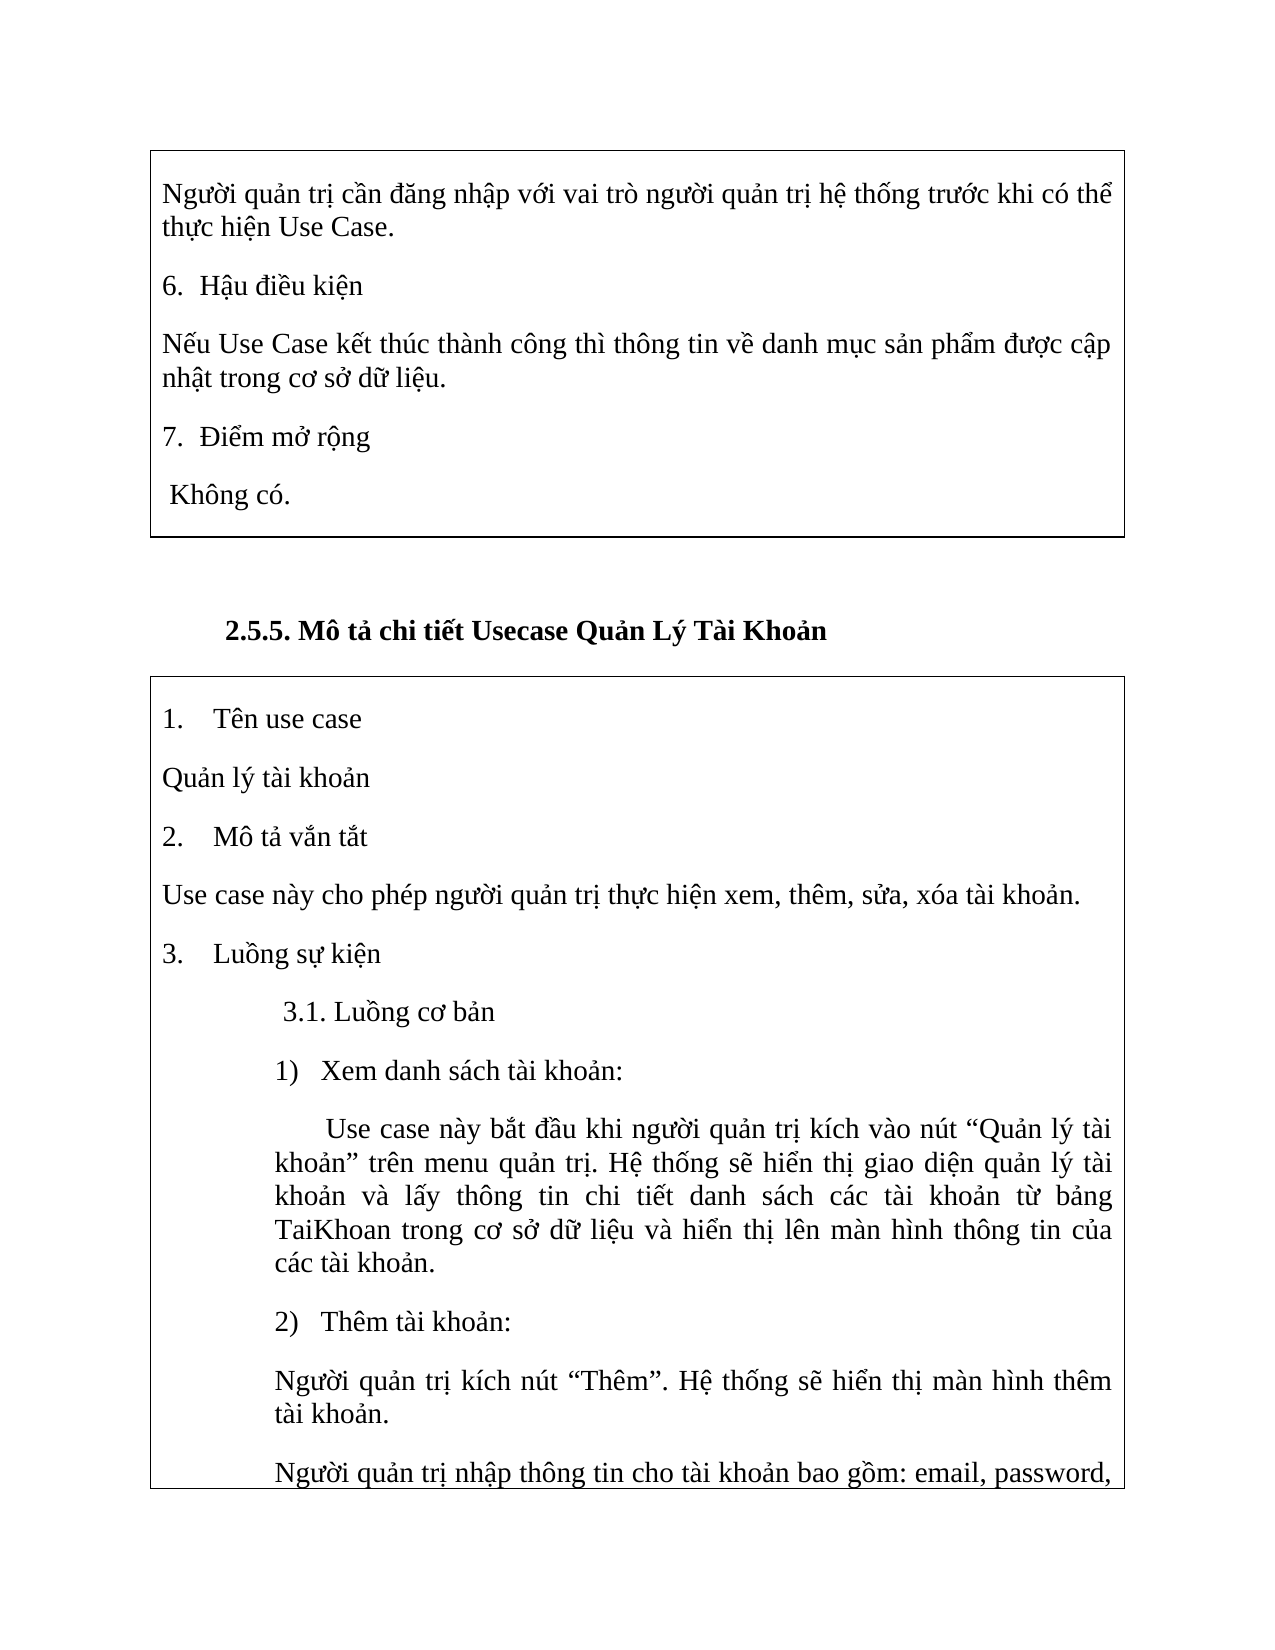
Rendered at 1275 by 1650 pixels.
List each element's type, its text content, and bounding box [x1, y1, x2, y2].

text 2.5.5. Mô tả chi tiết Usecase Quản Lý Tài Khoản [150, 613, 1125, 646]
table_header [151, 151, 1124, 536]
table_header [151, 677, 1124, 1488]
